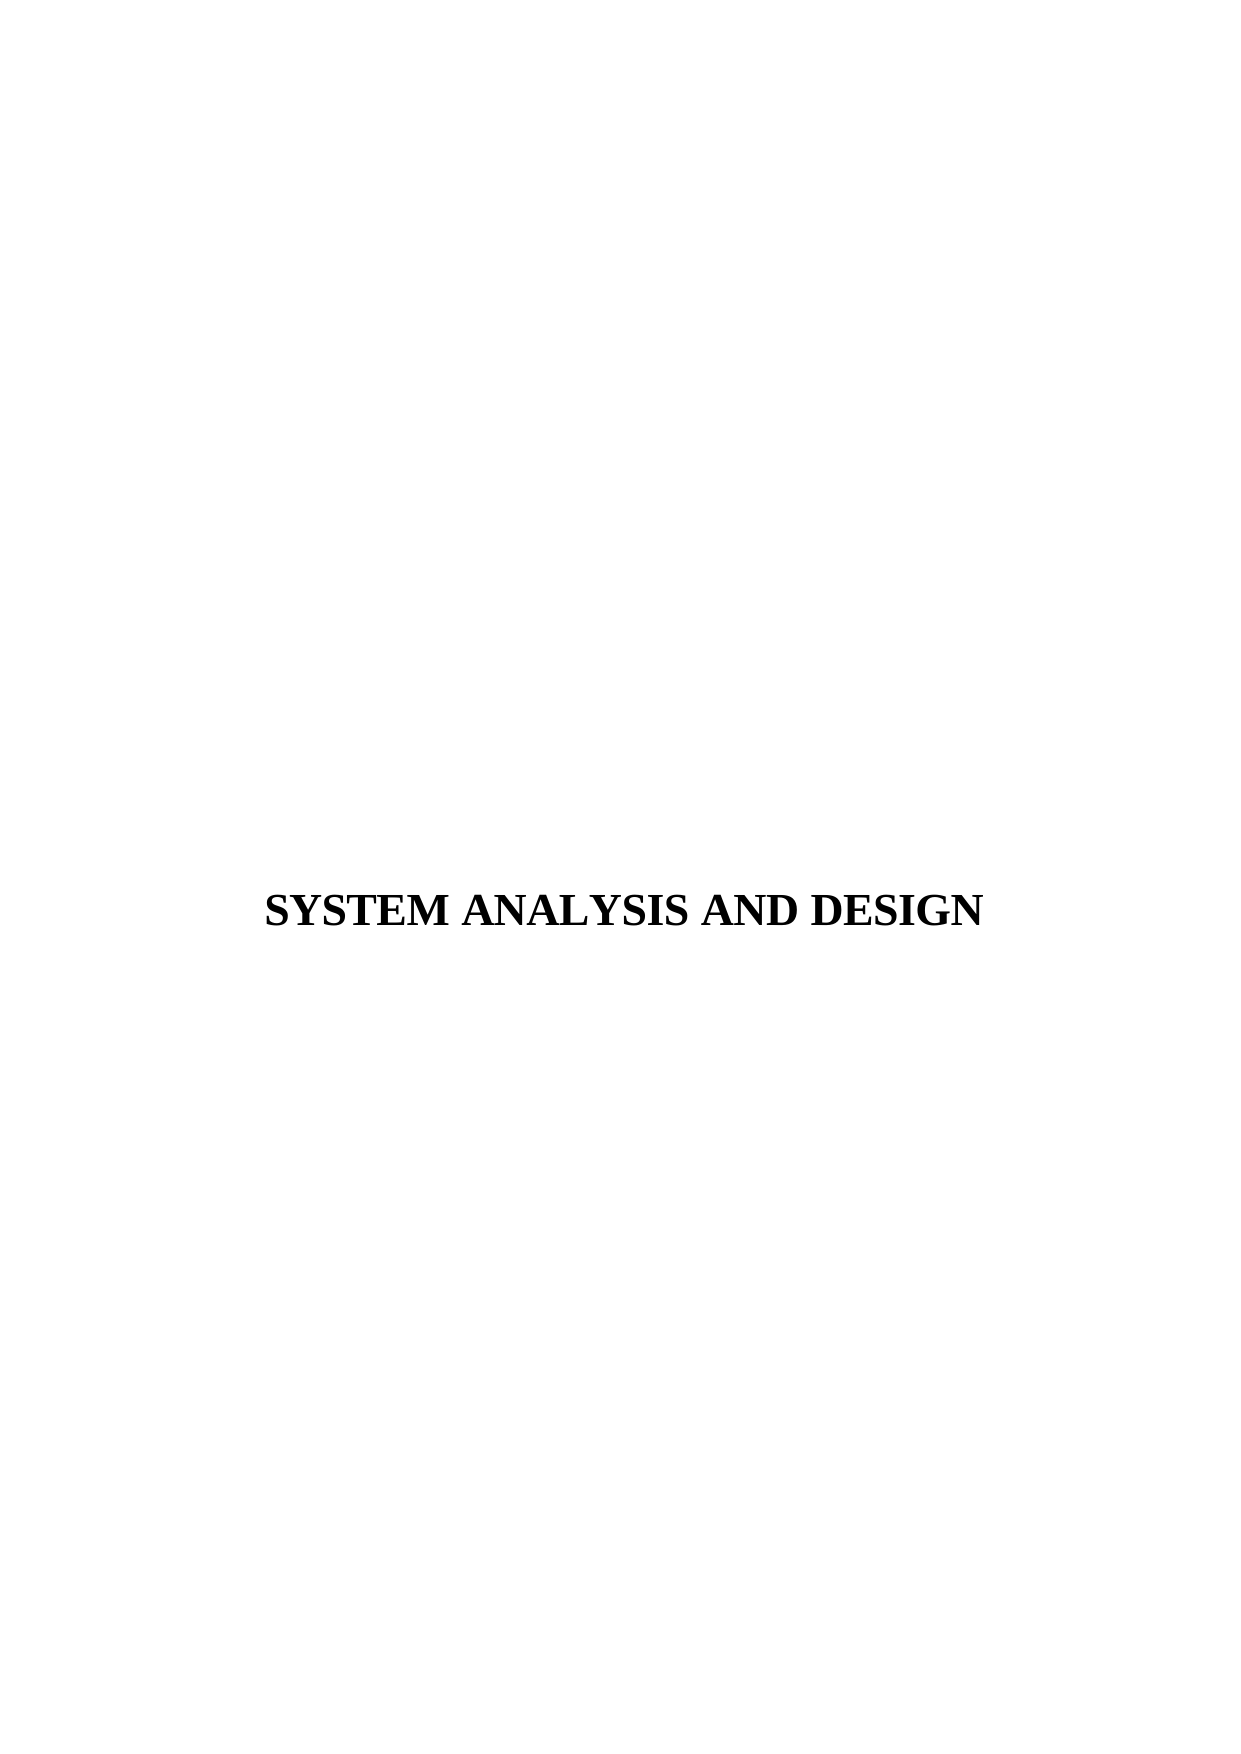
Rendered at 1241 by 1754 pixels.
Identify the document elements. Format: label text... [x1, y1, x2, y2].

subtitle SYSTEM ANALYSIS AND DESIGN [201, 882, 1047, 935]
